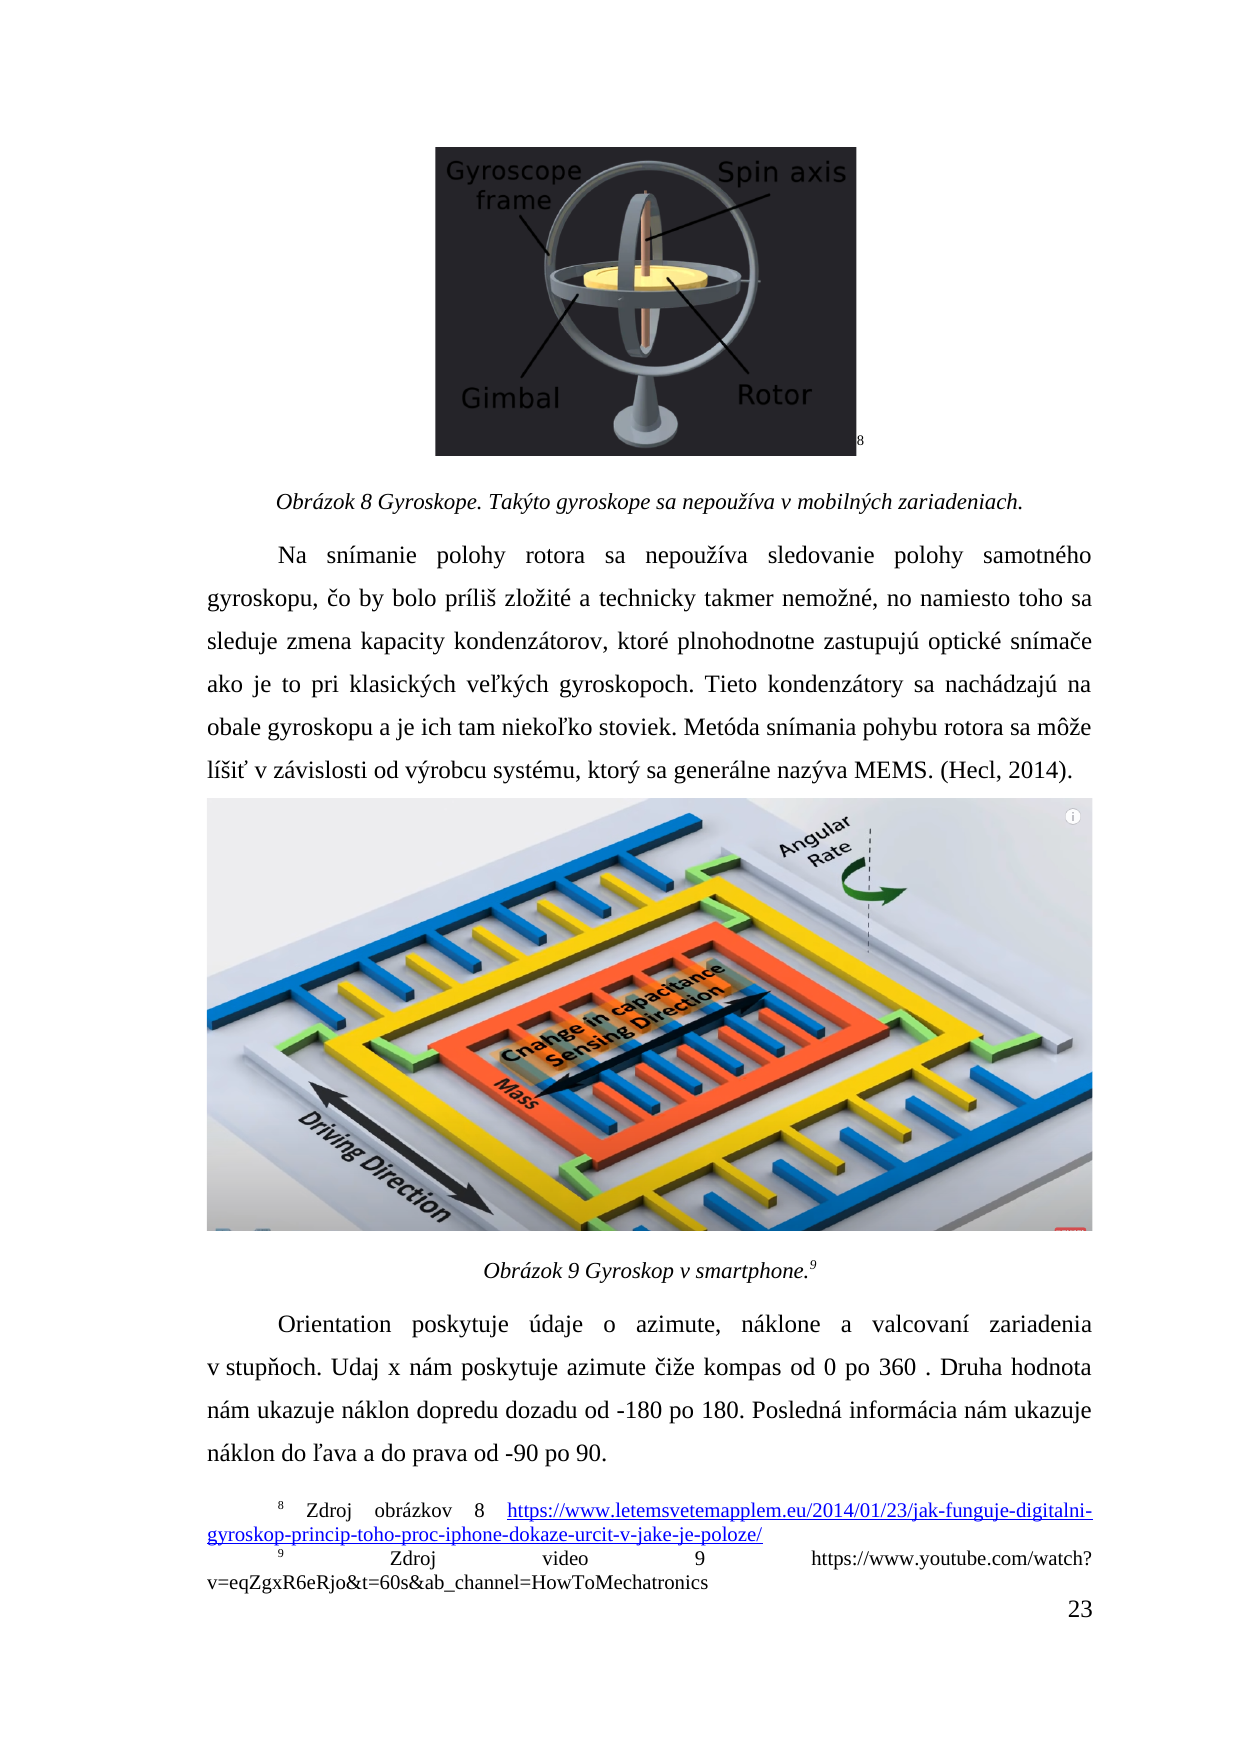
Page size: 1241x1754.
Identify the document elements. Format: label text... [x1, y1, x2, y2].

picture [435, 147, 857, 456]
text Orientation poskytuje údaje o azimute, náklone a valcovaní zariadenia v stupňoch. Udaj x nám poskytuje azimute čiže kompas od 0 po 360 . Druha hodnota nám ukazuje náklon dopredu dozadu od -180 po 180. Posledná informácia nám ukazuje náklon do ľava a do prava od -90 po 90. [207, 1309, 1092, 1467]
picture [206, 798, 1093, 1231]
text Na snímanie polohy rotora sa nepoužíva sledovanie polohy samotného gyroskopu, čo by bolo príliš zložité a technicky takmer nemožné, no namiesto toho sa sleduje zmena kapacity kondenzátorov, ktoré plnohodnotne zastupujú optické snímače ako je to pri klasických veľkých gyroskopoch. Tieto kondenzátory sa nachádzajú na obale gyroskopu a je ich tam niekoľko stoviek. Metóda snímania pohybu rotora sa môže líšiť v závislosti od výrobcu systému, ktorý sa generálne nazýva MEMS. . [207, 540, 1092, 784]
